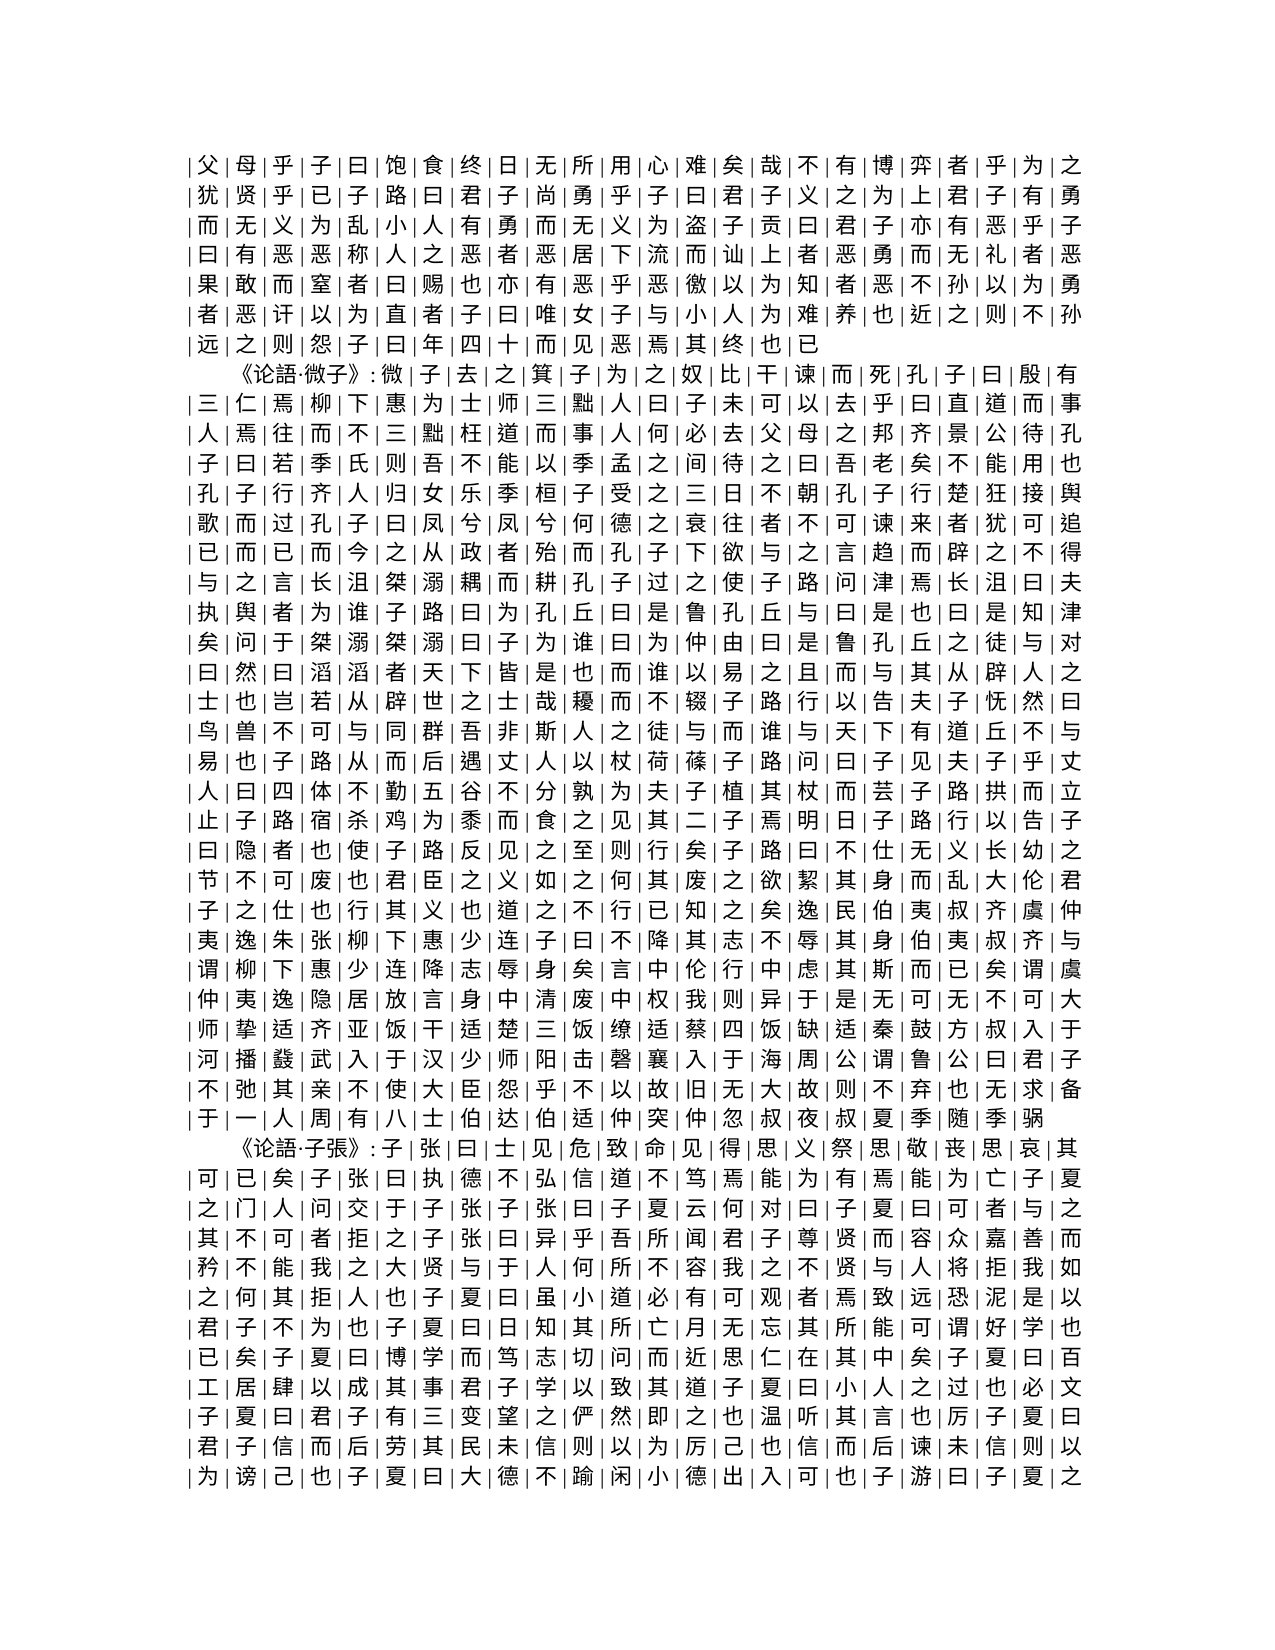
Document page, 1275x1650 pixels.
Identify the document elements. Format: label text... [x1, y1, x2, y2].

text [187, 1133, 1087, 1491]
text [187, 150, 1087, 358]
text 《论語·微子》: 微 | 子 | 去 | 之 | 箕 | 子 | 为 | 之 | 奴 | 比 | 干 | 谏 | 而 | 死 | 孔 | 子 | 曰 | 殷 | 有 | 三 | 仁 | 焉 | 柳 | 下 | 惠 | 为 | 士 | 师 | 三 | 黜 | 人 | 曰 | 子 | 未 | 可 | 以 | 去 | 乎 | 曰 | 直 | 道 | 而 | 事 | 人 | 焉 | 往 | 而 | 不 | 三 | 黜 | 枉 | 道 | 而 | 事 | 人 | 何 | 必 | 去 | 父 | 母 | 之 | 邦 | 齐 | 景 | 公 | 待 | 孔 | 子 | 曰 | 若 | 季 | 氏 | 则 | 吾 | 不 | 能 | 以 | 季 | 孟 | 之 | 间 | 待 | 之 | 曰 | 吾 | 老 | 矣 | 不 | 能 | 用 | 也 | 孔 | 子 | 行 | 齐 | 人 | 归 | 女 | 乐 | 季 | 桓 | 子 | 受 | 之 | 三 | 日 | 不 | 朝 | 孔 | 子 | 行 | 楚 | 狂 | 接 | 舆 | 歌 | 而 | 过 | 孔 | 子 | 曰 | 凤 | 兮 | 凤 | 兮 | 何 | 德 | 之 | 衰 | 往 | 者 | 不 | 可 | 谏 | 来 | 者 | 犹 | 可 | 追 | 已 | 而 | 已 | 而 | 今 | 之 | 从 | 政 | 者 | 殆 | 而 | 孔 | 子 | 下 | 欲 | 与 | 之 | 言 | 趋 | 而 | 辟 | 之 | 不 | 得 | 与 | 之 | 言 | 长 | 沮 | 桀 | 溺 | 耦 | 而 | 耕 | 孔 | 子 | 过 | 之 | 使 | 子 | 路 | 问 | 津 | 焉 | 长 | 沮 | 曰 | 夫 | 执 | 舆 | 者 | 为 | 谁 | 子 | 路 | 曰 | 为 | 孔 | 丘 | 曰 | 是 | 鲁 | 孔 | 丘 | 与 | 曰 | 是 | 也 | 曰 | 是 | 知 | 津 | 矣 | 问 | 于 | 桀 | 溺 | 桀 | 溺 | 曰 | 子 | 为 | 谁 | 曰 | 为 | 仲 | 由 | 曰 | 是 | 鲁 | 孔 | 丘 | 之 | 徒 | 与 | 对 | 曰 | 然 | 曰 | 滔 | 滔 | 者 | 天 | 下 | 皆 | 是 | 也 | 而 | 谁 | 以 | 易 | 之 | 且 | 而 | 与 | 其 | 从 | 辟 | 人 | 之 | 士 | 也 | 岂 | 若 | 从 | 辟 | 世 | 之 | 士 | 哉 | 耰 | 而 | 不 | 辍 | 子 | 路 | 行 | 以 | 告 | 夫 | 子 | 怃 | 然 | 曰 | 鸟 | 兽 | 不 | 可 | 与 | 同 | 群 | 吾 | 非 | 斯 | 人 | 之 | 徒 | 与 | 而 | 谁 | 与 | 天 | 下 | 有 | 道 | 丘 | 不 | 与 | 易 | 也 | 子 | 路 | 从 | 而 | 后 | 遇 | 丈 | 人 | 以 | 杖 | 荷 | 蓧 | 子 | 路 | 问 | 曰 | 子 | 见 | 夫 | 子 | 乎 | 丈 | 人 | 曰 | 四 | 体 | 不 | 勤 | 五 | 谷 | 不 | 分 | 孰 | 为 | 夫 | 子 | 植 | 其 | 杖 | 而 | 芸 | 子 | 路 | 拱 | 而 | 立 | 止 | 子 | 路 | 宿 | 杀 | 鸡 | 为 | 黍 | 而 | 食 | 之 | 见 | 其 | 二 | 子 | 焉 | 明 | 日 | 子 | 路 | 行 | 以 | 告 | 子 | 曰 | 隐 | 者 | 也 | 使 | 子 | 路 | 反 | 见 | 之 | 至 | 则 | 行 | 矣 | 子 | 路 | 曰 | 不 | 仕 | 无 | 义 | 长 | 幼 | 之 | 节 | 不 | 可 | 废 | 也 | 君 | 臣 | 之 | 义 | 如 | 之 | 何 | 其 | 废 | 之 | 欲 | 絜 | 其 | 身 | 而 | 乱 | 大 | 伦 | 君 | 子 | 之 | 仕 | 也 | 行 | 其 | 义 | 也 | 道 | 之 | 不 | 行 | 已 | 知 | 之 | 矣 | 逸 | 民 | 伯 | 夷 | 叔 | 齐 | 虞 | 仲 | 夷 | 逸 | 朱 | 张 | 柳 | 下 | 惠 | 少 | 连 | 子 | 曰 | 不 | 降 | 其 | 志 | 不 | 辱 | 其 | 身 | 伯 | 夷 | 叔 | 齐 | 与 | 谓 | 柳 | 下 | 惠 | 少 | 连 | 降 | 志 | 辱 | 身 | 矣 | 言 | 中 | 伦 | 行 | 中 | 虑 | 其 | 斯 | 而 | 已 | 矣 | 谓 | 虞 | 仲 | 夷 | 逸 | 隐 | 居 | 放 | 言 | 身 | 中 | 清 | 废 | 中 | 权 | 我 | 则 | 异 | 于 | 是 | 无 | 可 | 无 | 不 | 可 | 大 | 师 | 挚 | 适 | 齐 | 亚 | 饭 | 干 | 适 | 楚 | 三 | 饭 | 缭 | 适 | 蔡 | 四 | 饭 | 缺 | 适 | 秦 | 鼓 | 方 | 叔 | 入 | 于 | 河 | 播 | 鼗 | 武 | 入 | 于 | 汉 | 少 | 师 | 阳 | 击 | 磬 | 襄 | 入 | 于 | 海 | 周 | 公 | 谓 | 鲁 | 公 | 曰 | 君 | 子 | 不 | 弛 | 其 | 亲 | 不 | 使 | 大 | 臣 | 怨 | 乎 | 不 | 以 | 故 | 旧 | 无 | 大 | 故 | 则 | 不 | 弃 | 也 | 无 | 求 | 备 | 于 | 一 | 人 | 周 | 有 | 八 | 士 | 伯 | 达 | 伯 | 适 | 仲 | 突 | 仲 | 忽 | 叔 | 夜 | 叔 | 夏 | 季 | 随 | 季 | 䯄 [187, 358, 1087, 1133]
